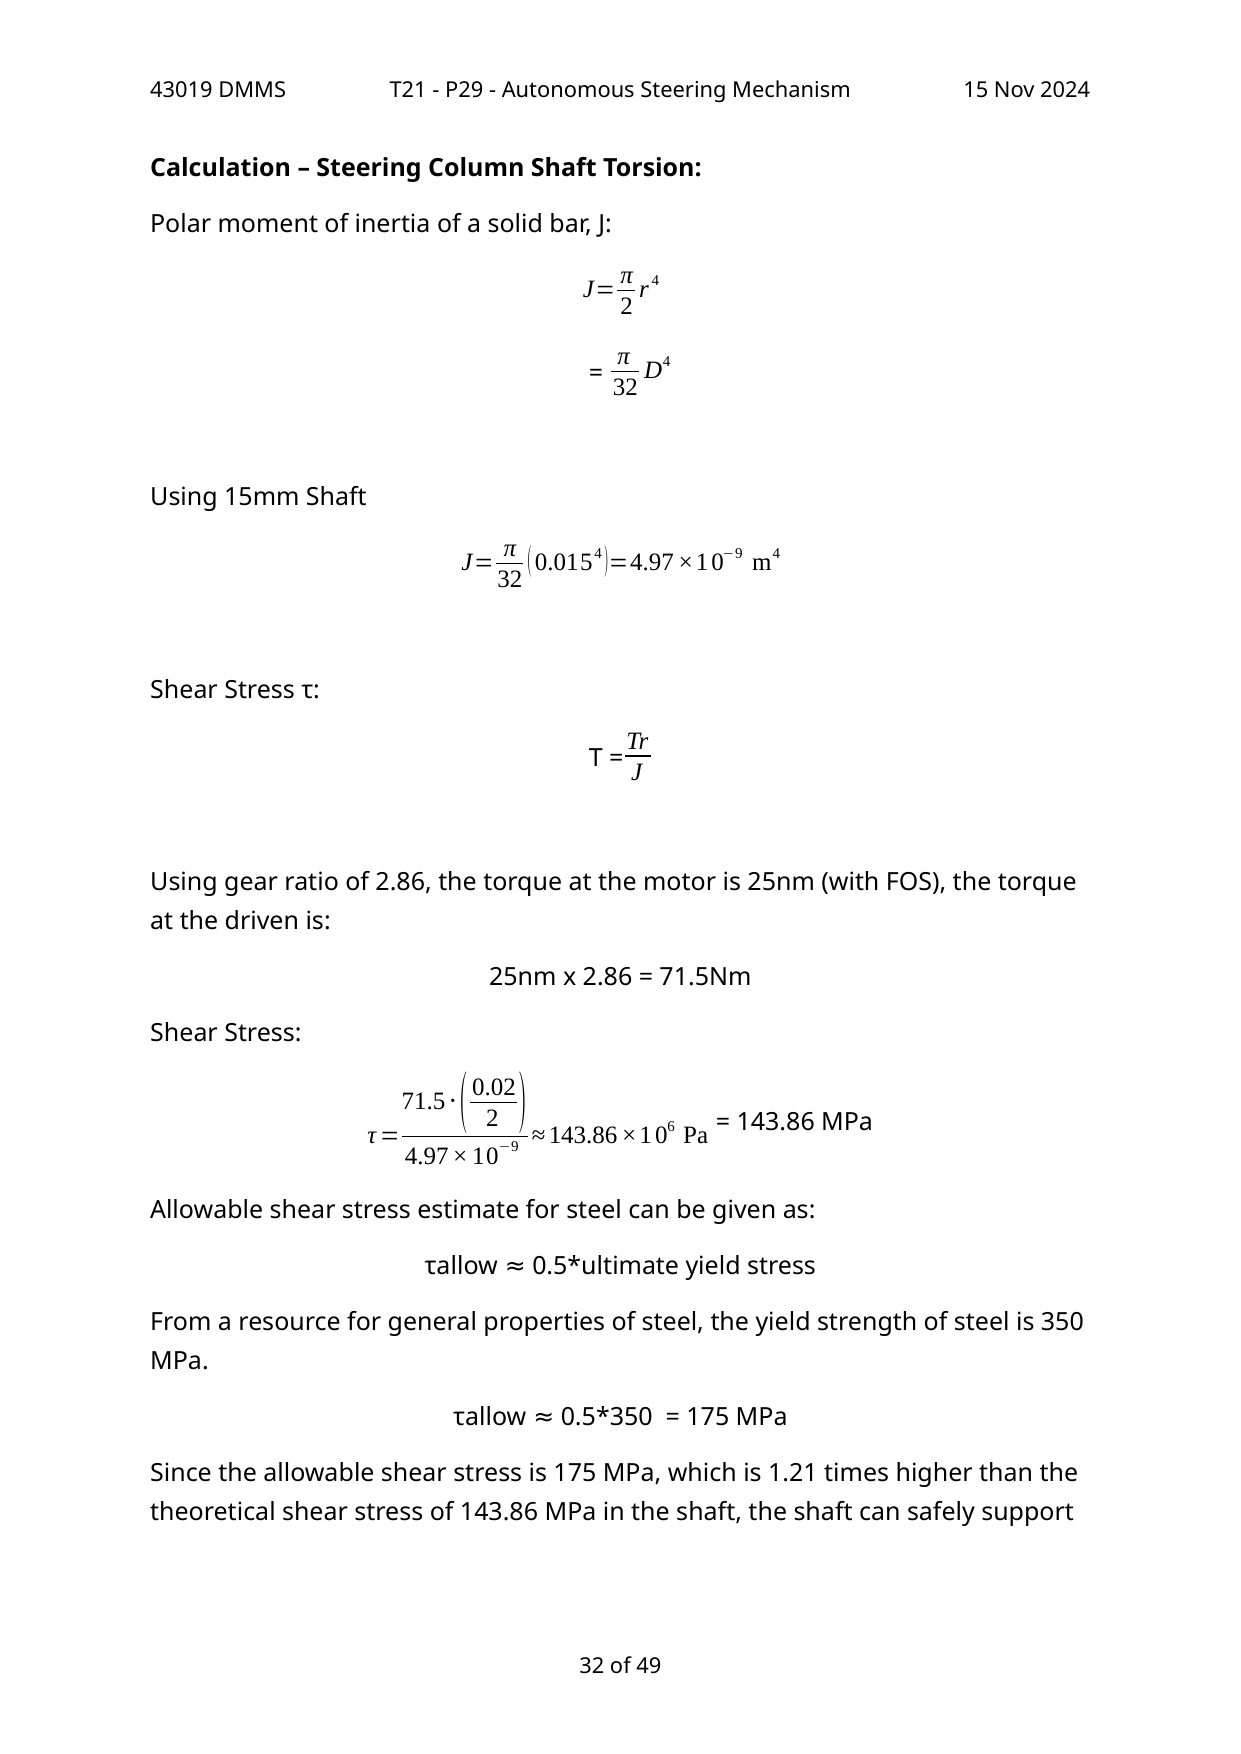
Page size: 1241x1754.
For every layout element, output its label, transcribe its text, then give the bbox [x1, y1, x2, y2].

text = 143.86 MPa [150, 1070, 1090, 1170]
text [150, 1454, 1090, 1528]
text Allowable shear stress estimate for steel can be given as: [150, 1192, 1090, 1226]
text 25nm x 2.86 = 71.5Nm [150, 959, 1090, 993]
text Polar moment of inertia of a solid bar, J: [150, 206, 1090, 240]
text Using gear ratio of 2.86, the torque at the motor is 25nm (with FOS), the torque at the driven is: [150, 864, 1090, 937]
text Τ = [150, 727, 1090, 786]
text τallow​ ≈ 0.5*350 = 175 MPa [150, 1399, 1090, 1433]
text Calculation – Steering Column Shaft Torsion: [150, 150, 1090, 184]
text From a resource for general properties of steel, the yield strength of steel is 350 MPa. [150, 1304, 1090, 1377]
text Shear Stress: [150, 1014, 1090, 1049]
text Using 15mm Shaft [150, 479, 1090, 513]
text Shear Stress τ: [150, 671, 1090, 705]
text τallow​ ≈ 0.5*ultimate yield stress [150, 1248, 1090, 1282]
text = [150, 342, 1090, 401]
